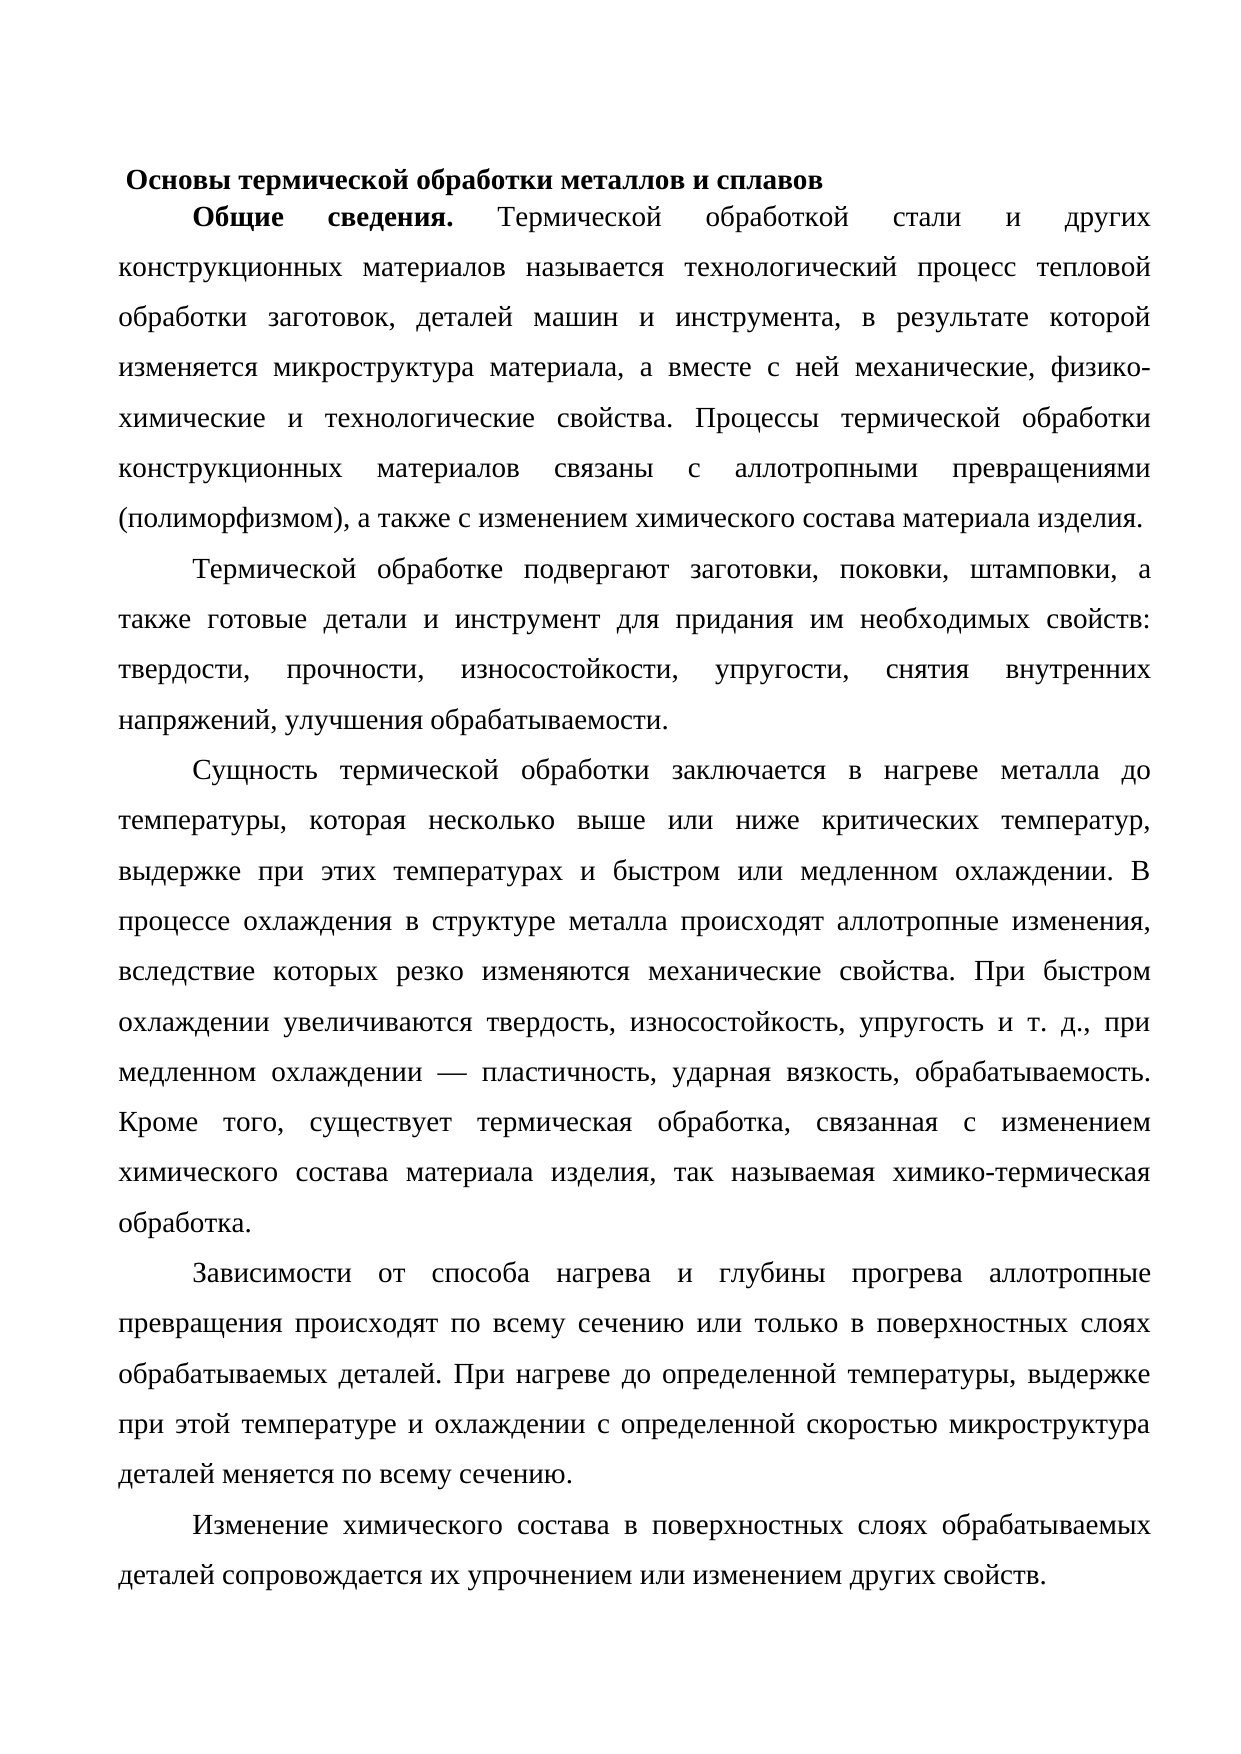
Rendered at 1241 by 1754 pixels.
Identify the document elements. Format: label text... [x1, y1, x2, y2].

text Термической обработке подвергают заготовки, поковки, штамповки, а также готовые детали и инструмент для придания им необходимых свойств: твердости, прочности, износостойкости, упругости, снятия внутренних напряжений, улучшения обрабатываемости. [118, 551, 1152, 735]
text Общие сведения. Термической обработкой стали и других конструкционных материалов называется технологический процесс тепловой обработки заготовок, деталей машин и инструмента, в результате которой изменяется микроструктура материала, а вместе с ней механические, физико-химические и технологические свойства. Процессы термической обработки конструкционных материалов связаны с аллотропными превращениями (полиморфизмом), а также с изменением химического состава материала изделия. [118, 199, 1152, 534]
text Изменение химического состава в поверхностных слоях обрабатываемых деталей сопровождается их упрочнением или изменением других свойств. [118, 1507, 1152, 1591]
text Зависимости от способа нагрева и глубины прогрева аллотропные превращения происходят по всему сечению или только в поверхностных слоях обрабатываемых деталей. При нагреве до определенной температуры, выдержке при этой температуре и охлаждении с определенной скоростью микроструктура деталей меняется по всему сечению. [118, 1255, 1152, 1490]
text Сущность термической обработки заключается в нагреве металла до температуры, которая несколько выше или ниже критических температур, выдержке при этих температурах и быстром или медленном охлаждении. В процессе охлаждения в структуре металла происходят аллотропные изменения, вследствие которых резко изменяются механические свойства. При быстром охлаждении увеличиваются твердость, износостойкость, упругость и т. д., при медленном охлаждении — пластичность, ударная вязкость, обрабатываемость. Кроме того, существует термическая обработка, связанная с изменением химического состава материала изделия, так называемая химико-термическая обработка. [118, 752, 1152, 1238]
subtitle Основы термической обработки металлов и сплавов [118, 162, 1152, 196]
